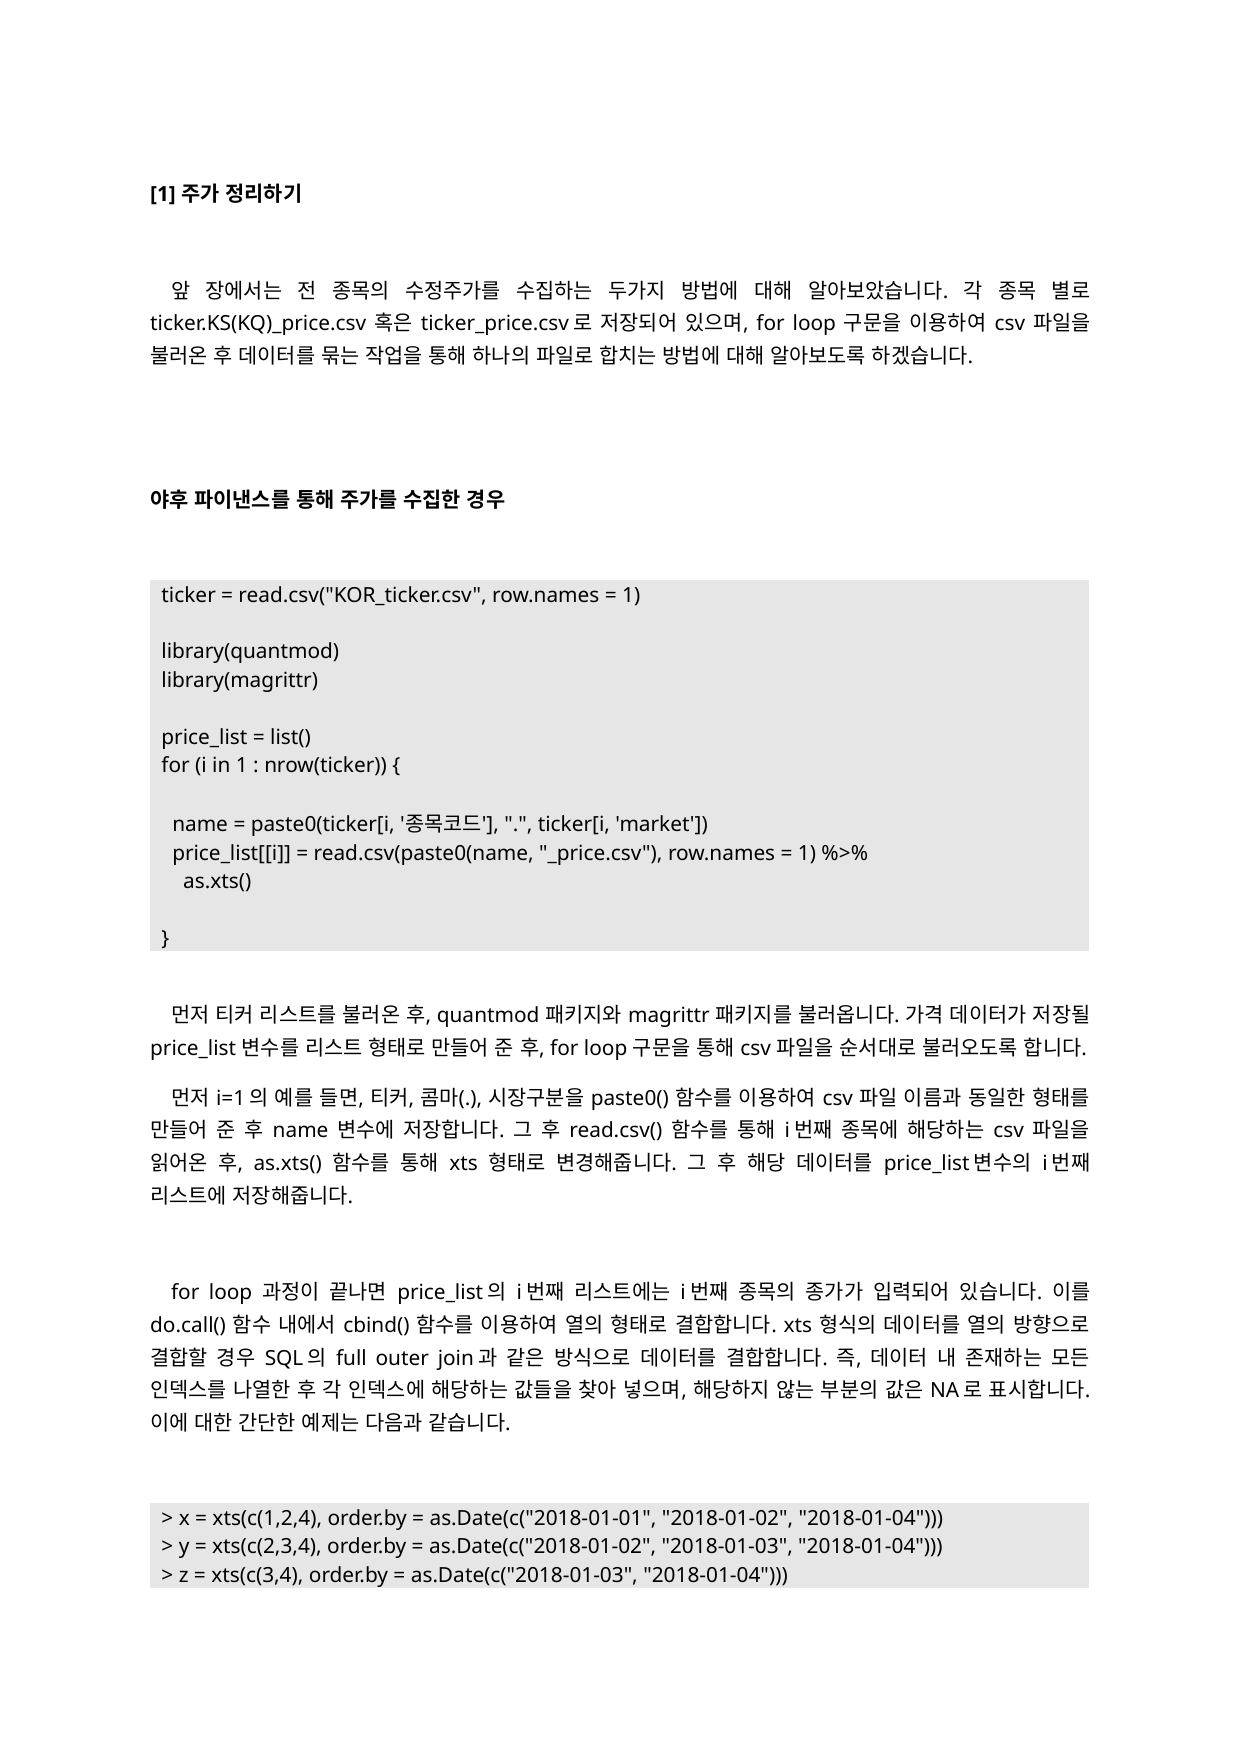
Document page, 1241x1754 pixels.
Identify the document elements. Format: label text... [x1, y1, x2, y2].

table_header ticker = read.csv("KOR_ticker.csv", row.names = 1) library(quantmod) library(magrittr) price_list = list() for (i in 1 : nrow(ticker)) { name = paste0(ticker[i, '종목코드'], ".", ticker[i, 'market']) price_list[[i]] = read.csv(paste0(name, "_price.csv"), row.names = 1) %>% as.xts() } [150, 580, 1089, 951]
text 먼저 티커 리스트를 불러온 후, quantmod 패키지와 magrittr 패키지를 불러옵니다. 가격 데이터가 저장될 price_list 변수를 리스트 형태로 만들어 준 후, for loop 구문을 통해 csv 파일을 순서대로 불러오도록 합니다. [150, 999, 1090, 1062]
text 앞 장에서는 전 종목의 수정주가를 수집하는 두가지 방법에 대해 알아보았습니다. 각 종목 별로 ticker.KS(KQ)_price.csv 혹은 ticker_price.csv로 저장되어 있으며, for loop 구문을 이용하여 csv 파일을 불러온 후 데이터를 묶는 작업을 통해 하나의 파일로 합치는 방법에 대해 알아보도록 하겠습니다. [150, 274, 1090, 369]
text for loop 과정이 끝나면 price_list의 i번째 리스트에는 i번째 종목의 종가가 입력되어 있습니다. 이를 do.call() 함수 내에서 cbind() 함수를 이용하여 열의 형태로 결합합니다. xts 형식의 데이터를 열의 방향으로 결합할 경우 SQL의 full outer join과 같은 방식으로 데이터를 결합합니다. 즉, 데이터 내 존재하는 모든 인덱스를 나열한 후 각 인덱스에 해당하는 값들을 찾아 넣으며, 해당하지 않는 부분의 값은 NA로 표시합니다. 이에 대한 간단한 예제는 다음과 같습니다. [150, 1276, 1090, 1437]
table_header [150, 1503, 1089, 1588]
text 먼저 i=1의 예를 들면, 티커, 콤마(.), 시장구분을 paste0() 함수를 이용하여 csv 파일 이름과 동일한 형태를 만들어 준 후 name 변수에 저장합니다. 그 후 read.csv() 함수를 통해 i번째 종목에 해당하는 csv 파일을 읽어온 후, as.xts() 함수를 통해 xts 형태로 변경해줍니다. 그 후 해당 데이터를 price_list변수의 i번째 리스트에 저장해줍니다. [150, 1081, 1090, 1209]
text 야후 파이낸스를 통해 주가를 수집한 경우 [150, 483, 1090, 513]
text [1] 주가 정리하기 [150, 177, 1090, 207]
